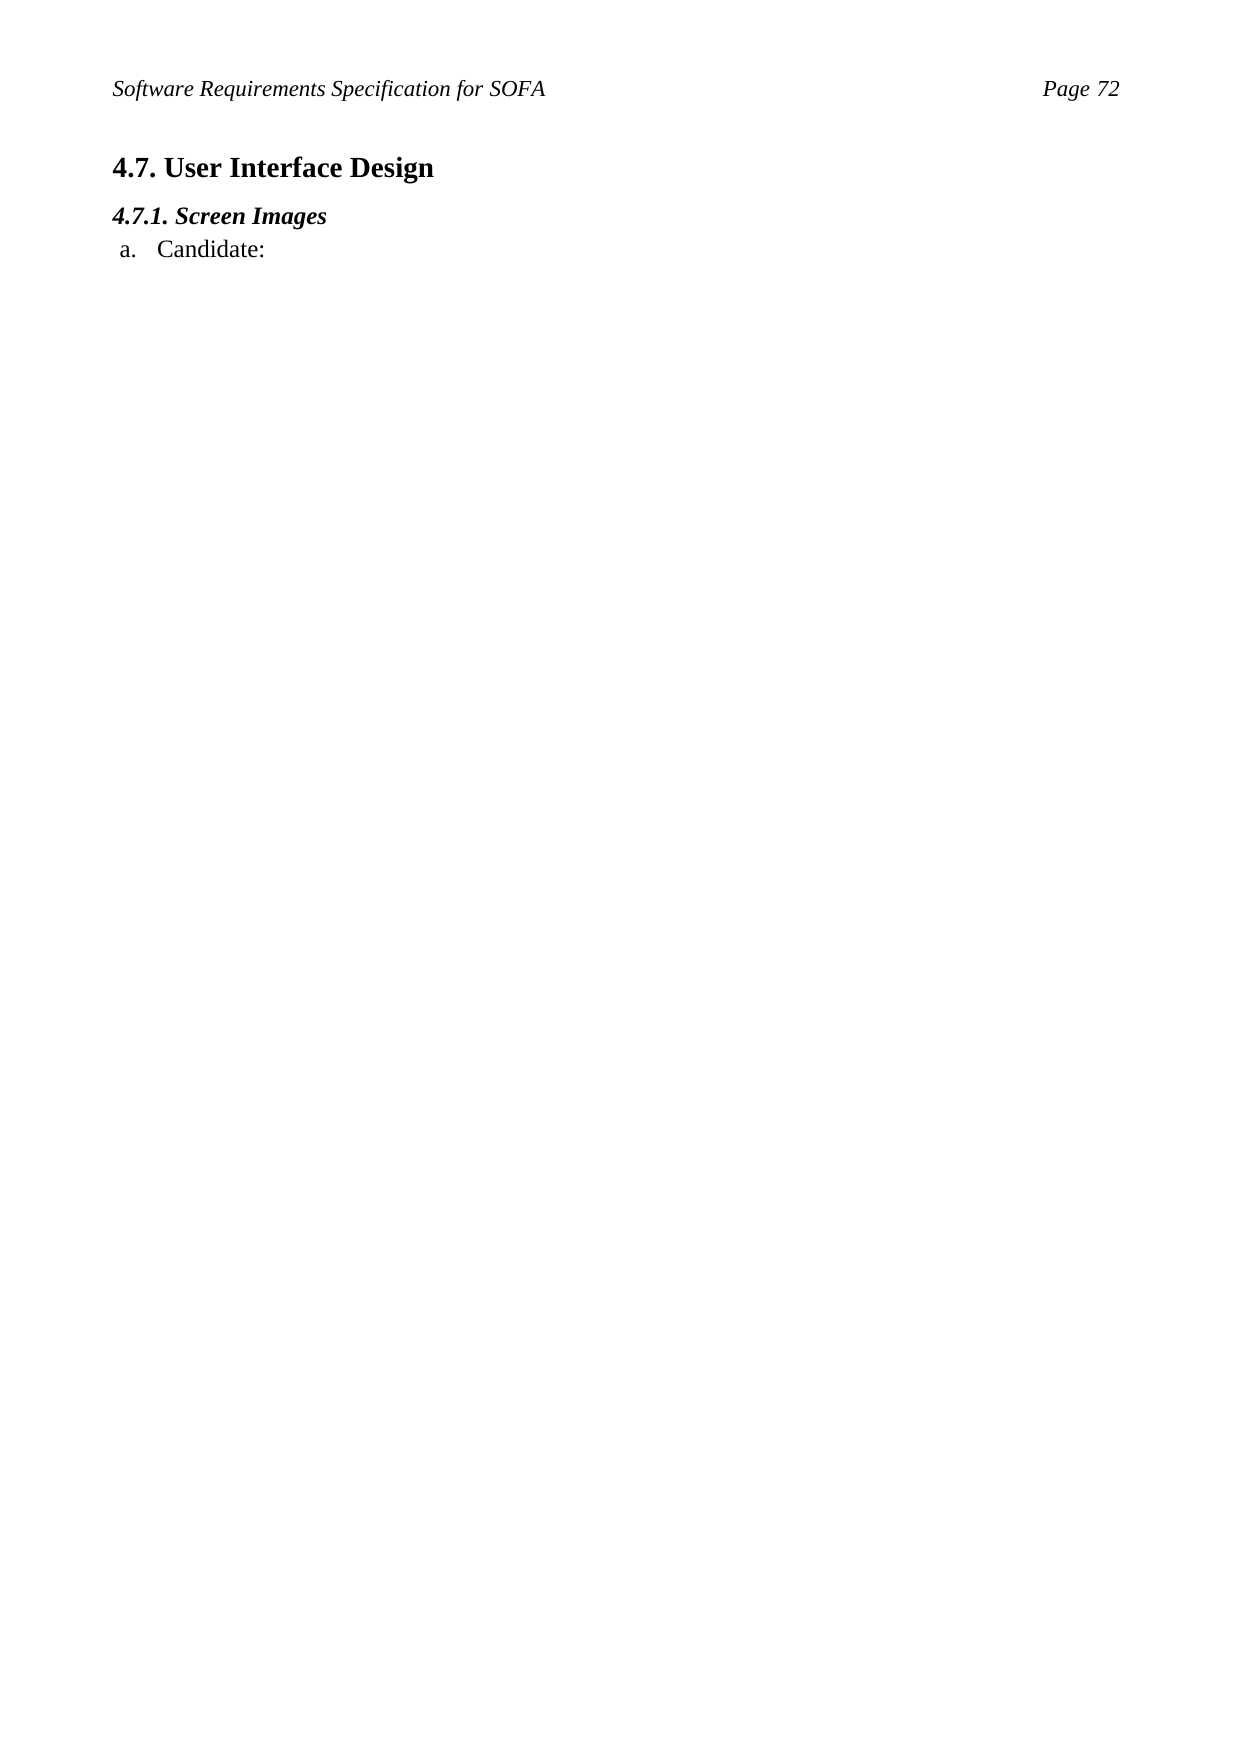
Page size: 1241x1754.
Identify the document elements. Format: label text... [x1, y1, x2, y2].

subtitle 4.7.1. Screen Images [112, 201, 1128, 230]
subtitle 4.7. User Interface Design [112, 150, 1128, 183]
list Candidate: [119, 234, 1128, 263]
